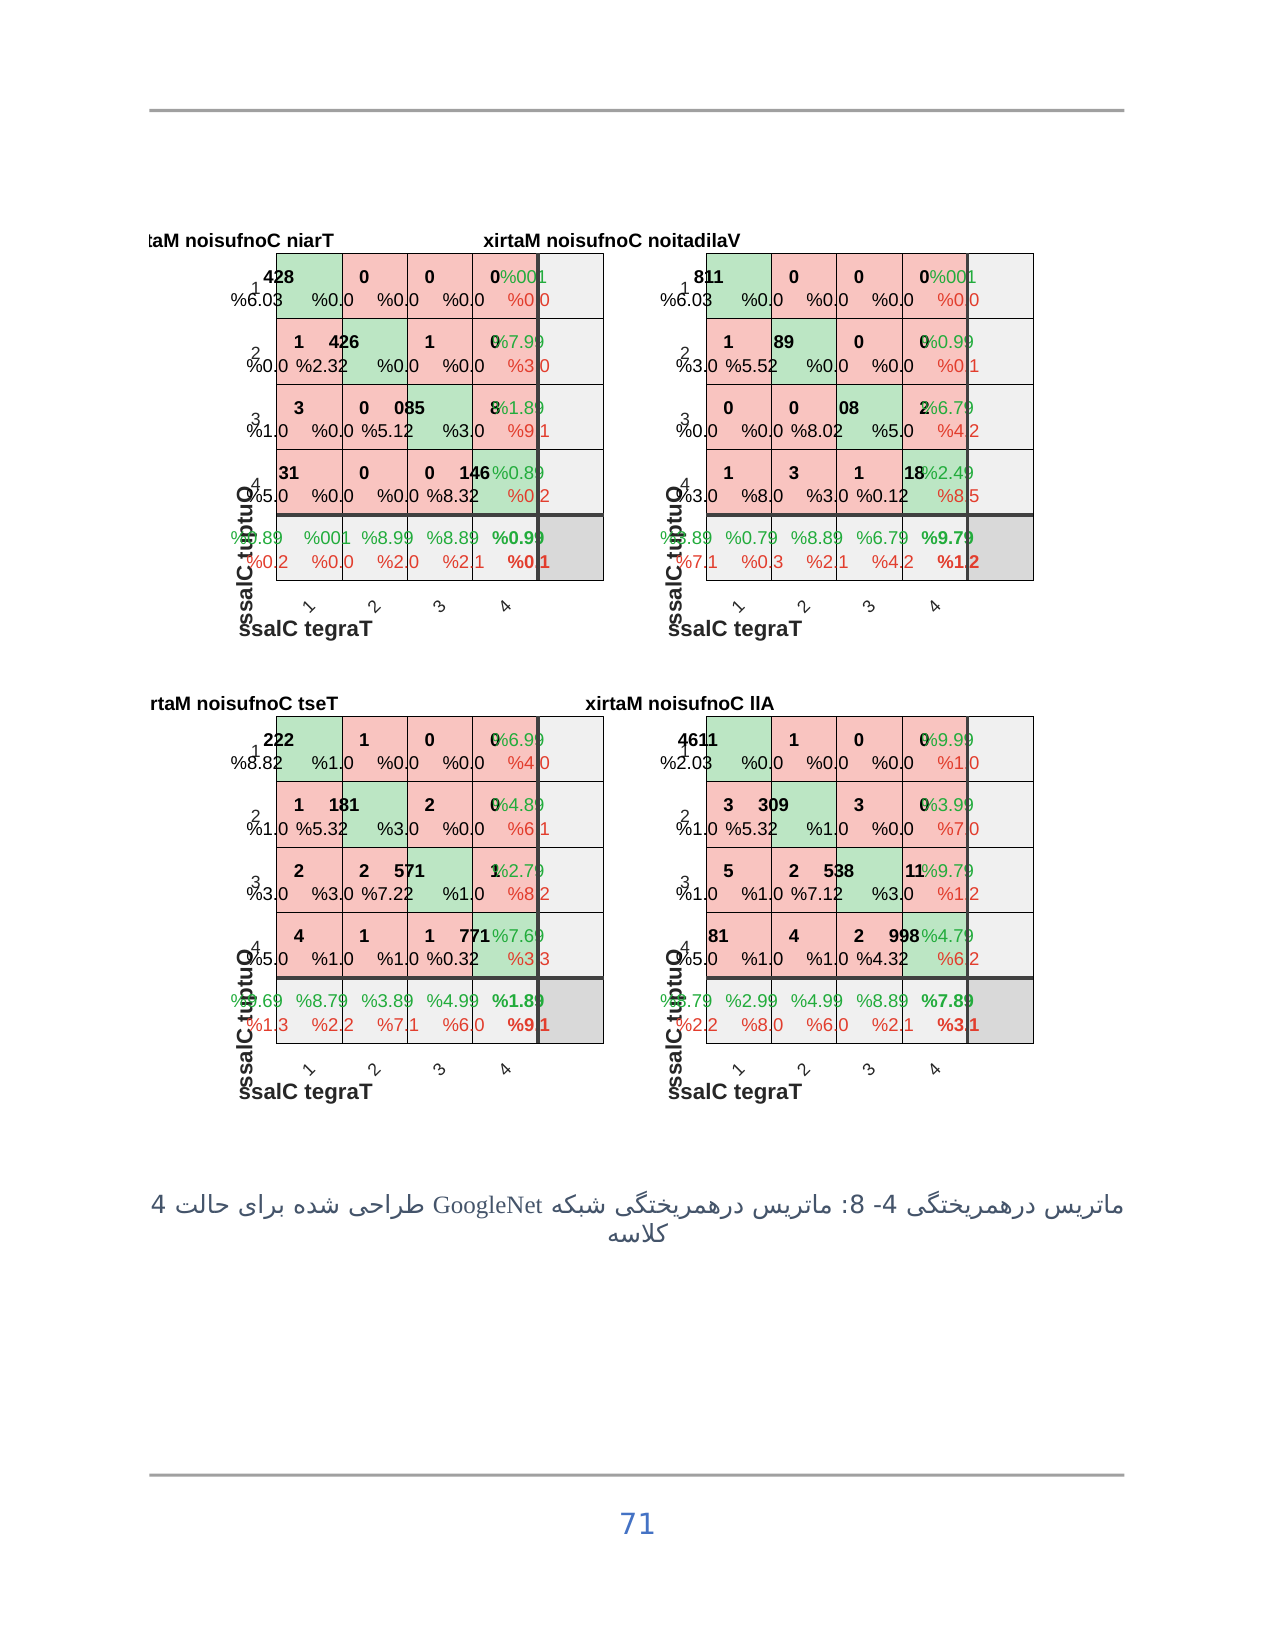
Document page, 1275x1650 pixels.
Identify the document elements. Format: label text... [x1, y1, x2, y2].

text ماتریس درهمریختگی 4- 8: ماتریس درهمریختگی شبکه GoogleNet طراحی شده برای حالت 4 کلاسه [150, 1190, 1125, 1248]
